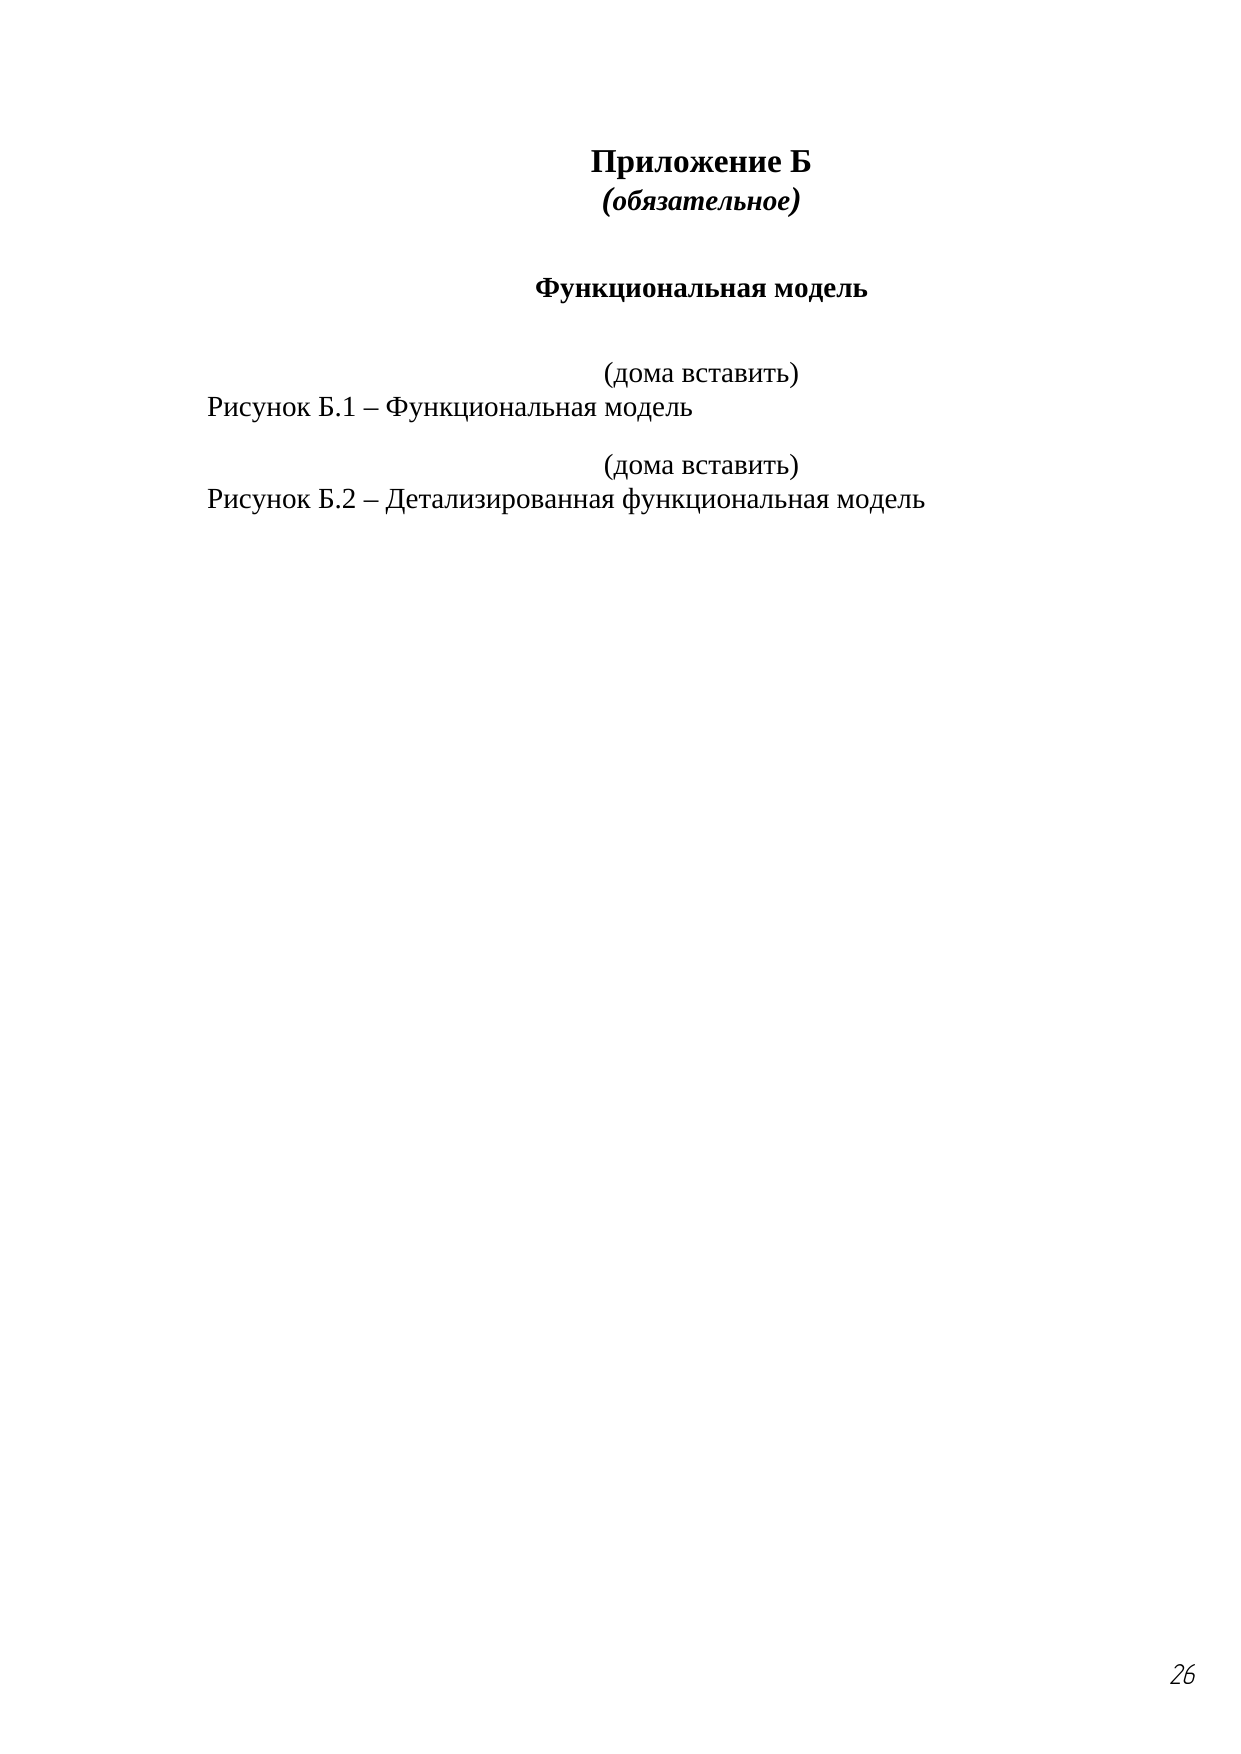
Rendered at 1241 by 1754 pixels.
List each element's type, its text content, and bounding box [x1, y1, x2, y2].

subtitle (обязательное) [133, 179, 1196, 218]
text (дома вставить) [133, 447, 1196, 481]
subtitle Приложение Б [133, 141, 1196, 179]
text Рисунок Б.2 – Детализированная функциональная модель [133, 481, 1196, 514]
text Рисунок Б.1 – Функциональная модель [133, 389, 1196, 422]
subtitle Функциональная модель [133, 270, 1196, 303]
text (дома вставить) [133, 355, 1196, 389]
